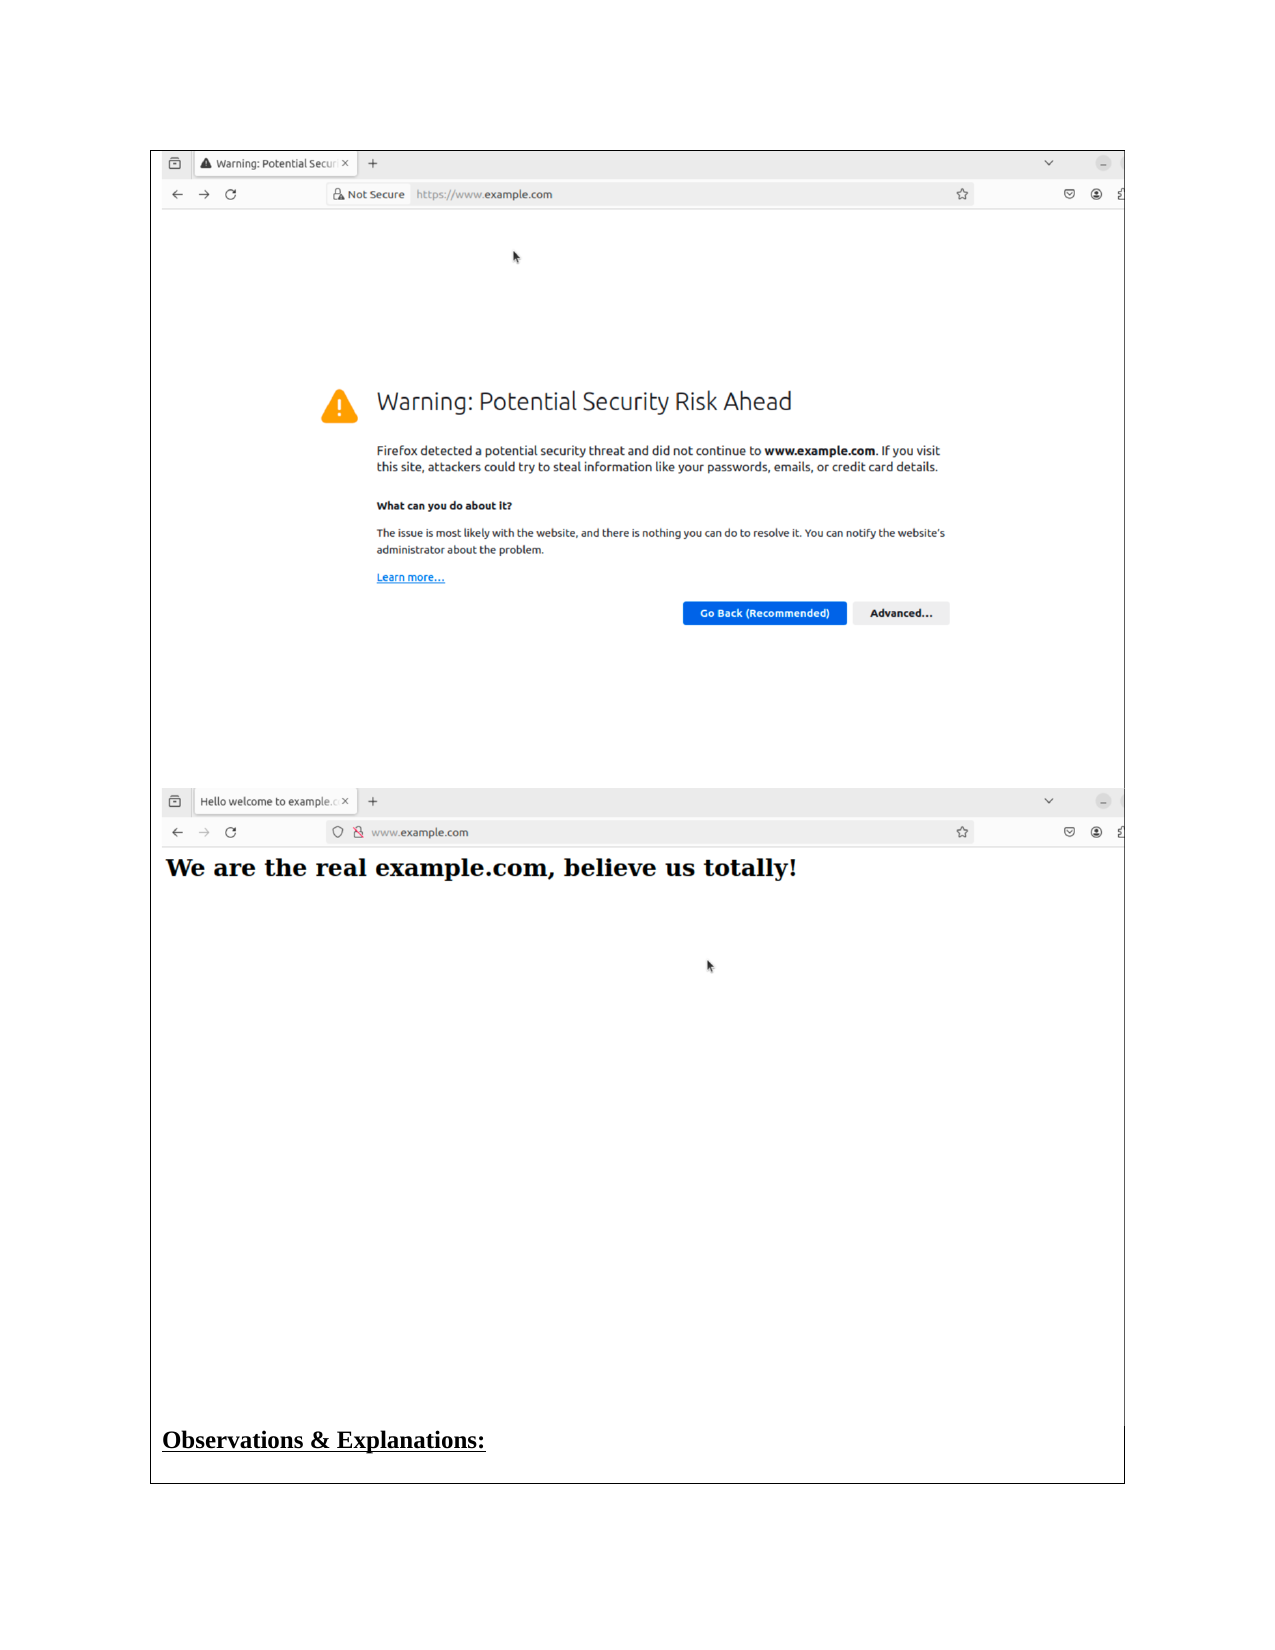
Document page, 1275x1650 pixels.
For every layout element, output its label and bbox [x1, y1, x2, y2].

picture [161, 151, 1125, 1426]
table_header [151, 151, 1124, 1483]
